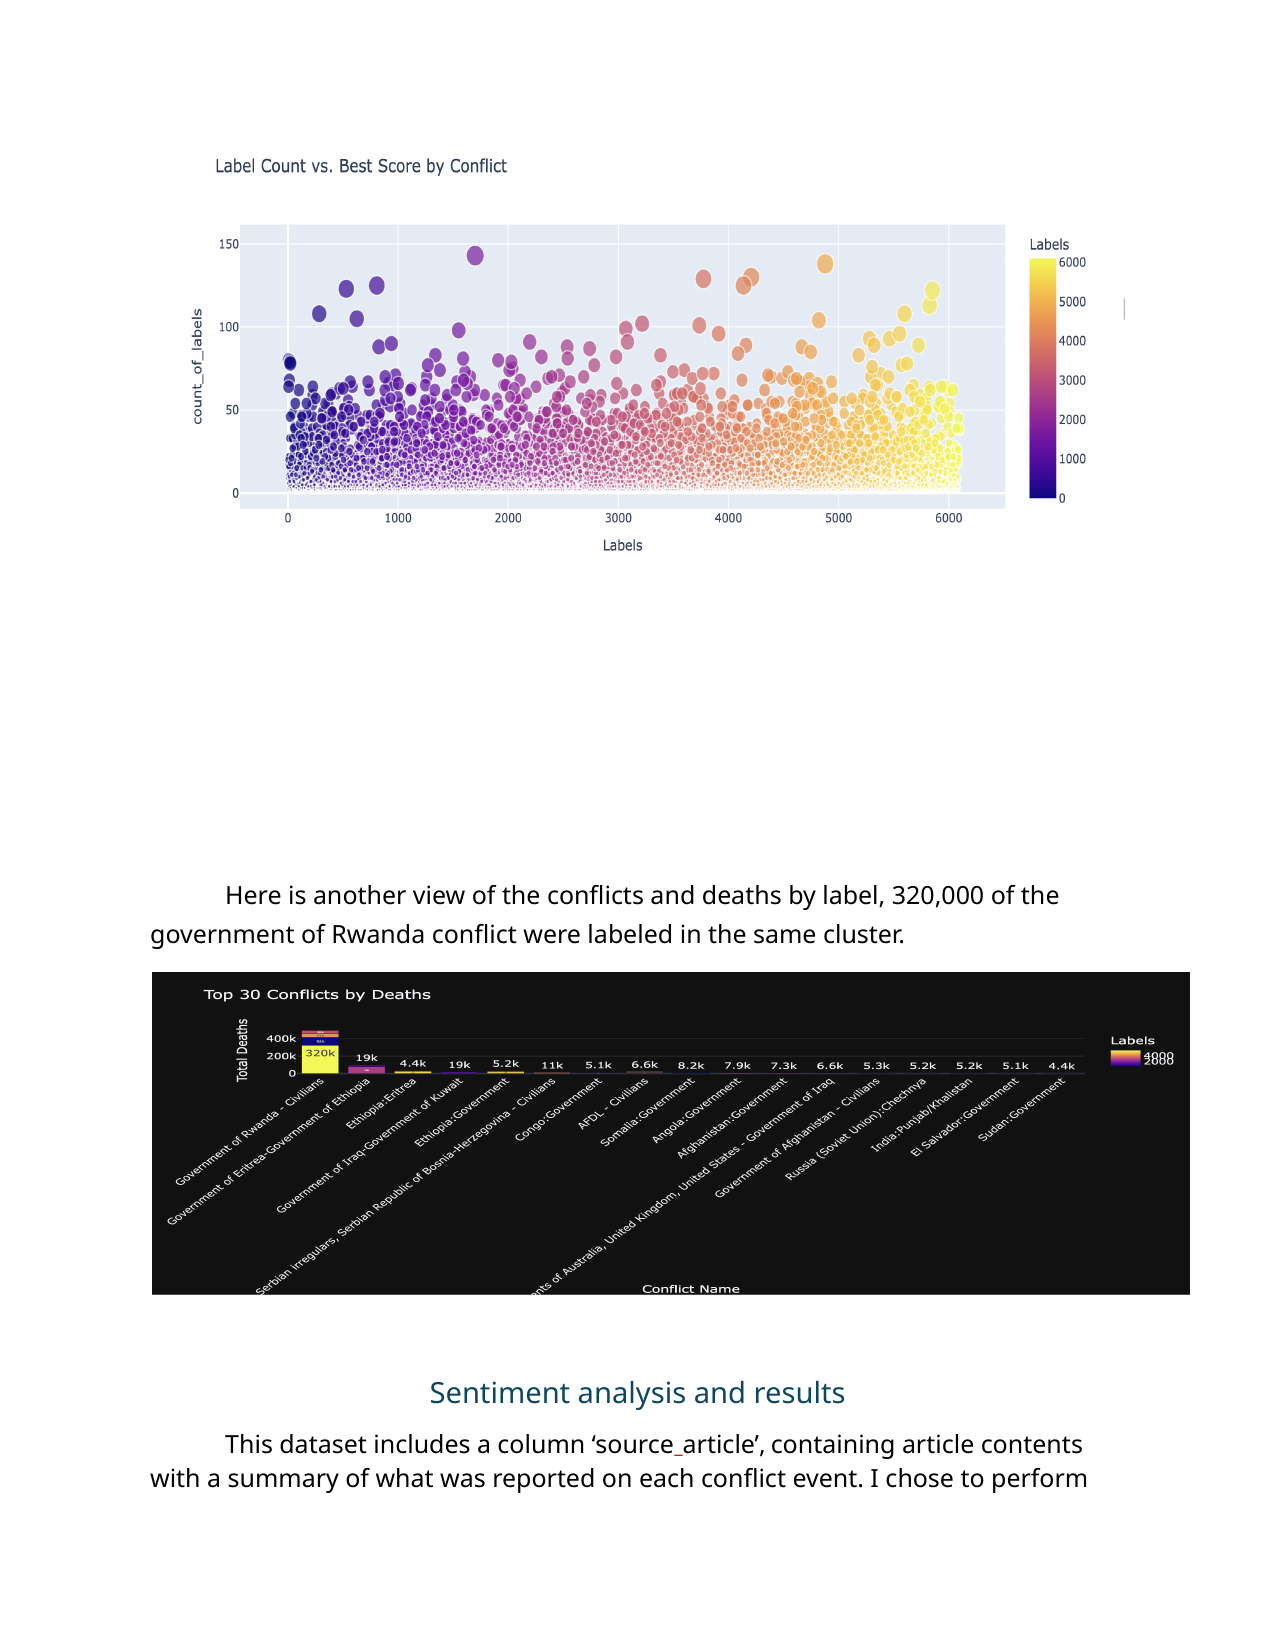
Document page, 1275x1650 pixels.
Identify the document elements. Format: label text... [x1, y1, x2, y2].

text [150, 1426, 1125, 1494]
picture [150, 150, 1125, 577]
text Here is another view of the conflicts and deaths by label, 320,000 of the government of Rwanda conflict were labeled in the same cluster. [150, 878, 1125, 951]
picture [150, 972, 1190, 1295]
subtitle Sentiment analysis and results [150, 1372, 1125, 1412]
